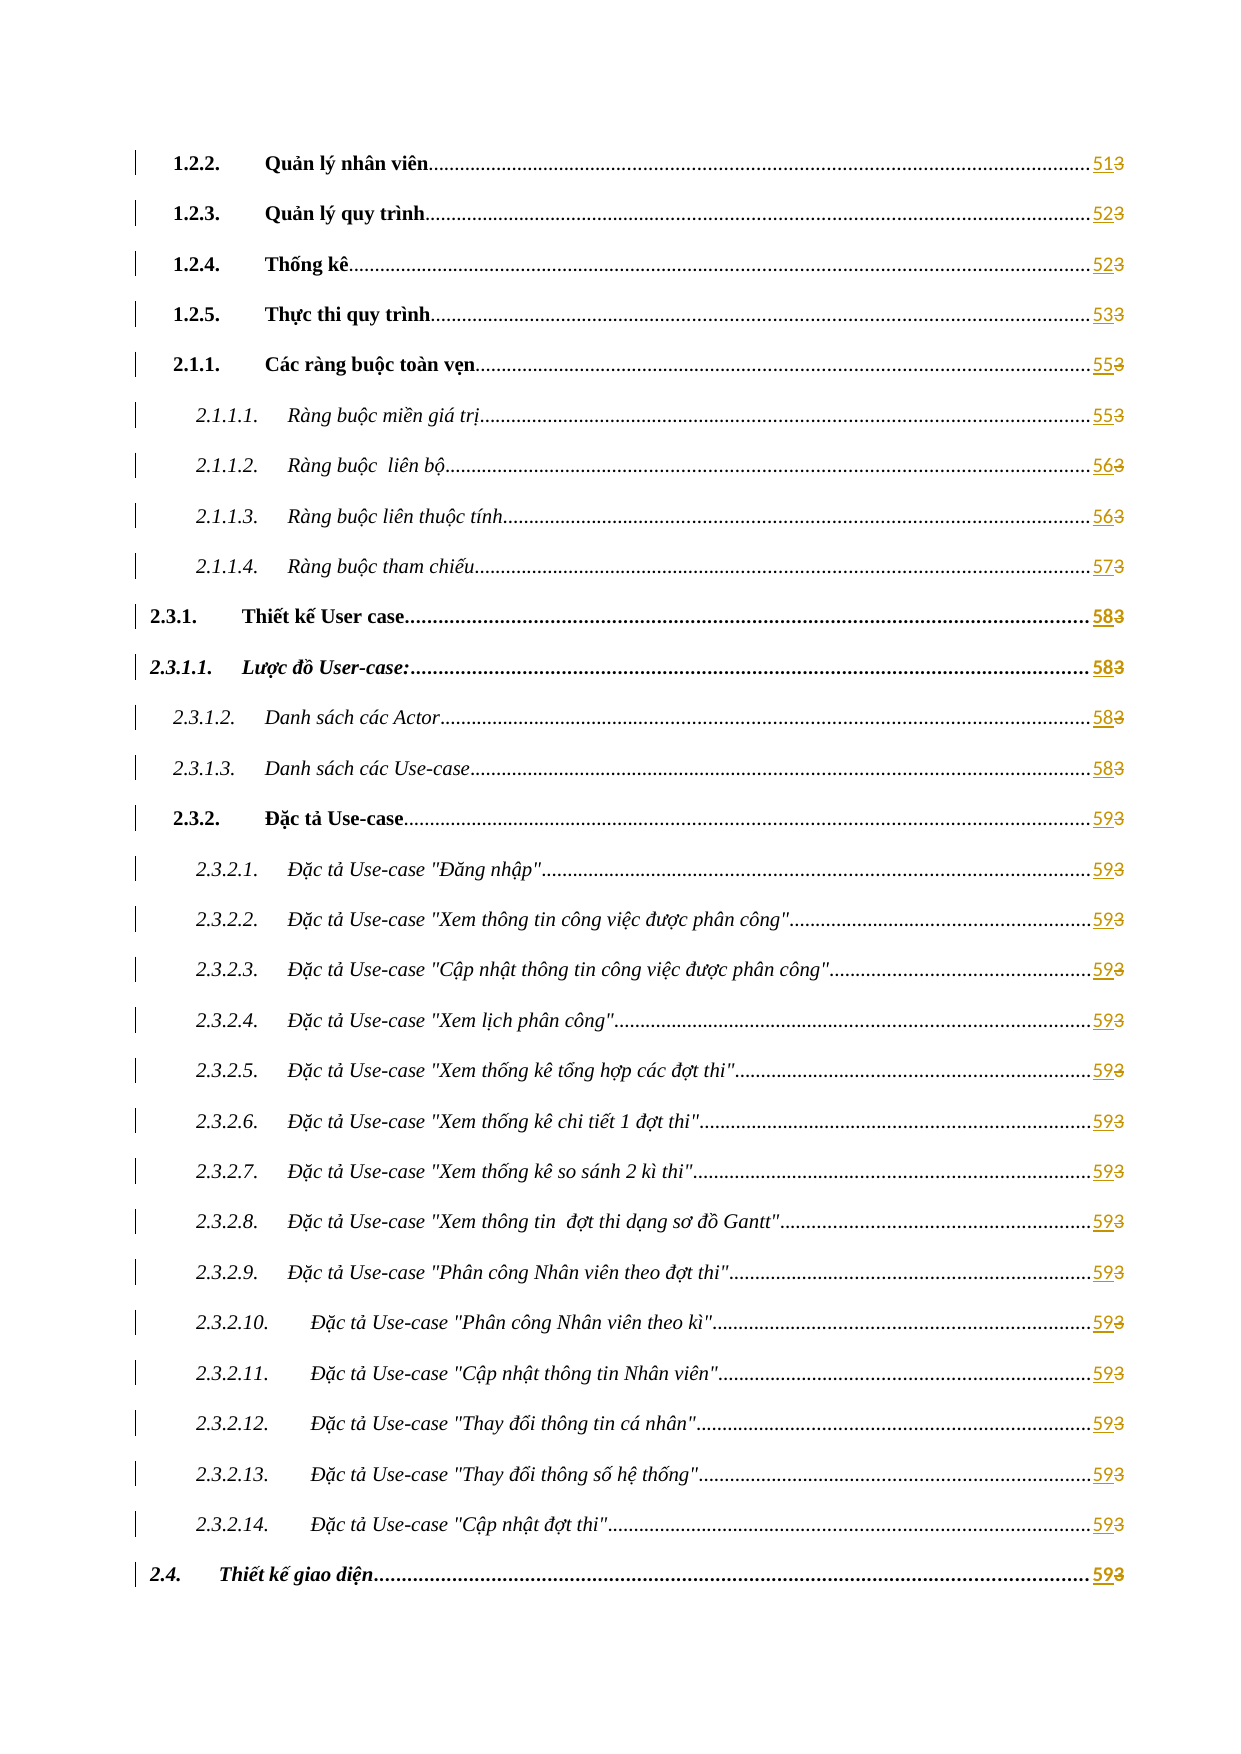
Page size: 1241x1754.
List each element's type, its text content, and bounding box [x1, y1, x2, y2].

text 1.2.3. Quản lý quy trình [173, 200, 1090, 226]
text 2.1.1.4. Ràng buộc tham chiếu [196, 553, 1090, 579]
text 1.2.4. Thống kê [173, 251, 1090, 276]
text 2.1.1.2. Ràng buộc liên bộ [196, 452, 1090, 478]
text 2.3.2.4. Đặc tả Use-case "Xem lịch phân công" [196, 1007, 1090, 1032]
text 2.1.1.3. Ràng buộc liên thuộc tính [196, 503, 1090, 528]
text 1.2.2. Quản lý nhân viên [173, 150, 1090, 175]
text 2.3.2.8. Đặc tả Use-case "Xem thông tin đợt thi dạng sơ đồ Gantt" [196, 1209, 1090, 1234]
text 2.3.2.10. Đặc tả Use-case "Phân công Nhân viên theo kì" [196, 1309, 1090, 1335]
text 2.3.2.9. Đặc tả Use-case "Phân công Nhân viên theo đợt thi" [196, 1259, 1090, 1284]
text 2.3.2.2. Đặc tả Use-case "Xem thông tin công việc được phân công" [196, 906, 1090, 932]
text 2.3.1.3. Danh sách các Use-case [173, 755, 1090, 780]
text 2.3.2.12. Đặc tả Use-case "Thay đổi thông tin cá nhân" [196, 1410, 1090, 1436]
text 2.3.2.5. Đặc tả Use-case "Xem thống kê tổng hợp các đợt thi" [196, 1057, 1090, 1083]
text 2.3.2.1. Đặc tả Use-case "Đăng nhập" [196, 856, 1090, 881]
text 2.3.2.7. Đặc tả Use-case "Xem thống kê so sánh 2 kì thi" [196, 1158, 1090, 1184]
text 2.3.1.2. Danh sách các Actor [173, 704, 1090, 730]
text 2.3.2.6. Đặc tả Use-case "Xem thống kê chi tiết 1 đợt thi" [196, 1108, 1090, 1133]
text 2.3.2.3. Đặc tả Use-case "Cập nhật thông tin công việc được phân công" [196, 957, 1090, 982]
text 2.3.2.13. Đặc tả Use-case "Thay đổi thông số hệ thống" [196, 1461, 1090, 1486]
text 2.1.1. Các ràng buộc toàn vẹn [173, 352, 1090, 377]
text 1.2.5. Thực thi quy trình [173, 301, 1090, 327]
text 2.3.1. Thiết kế User case [150, 604, 1090, 629]
text 2.1.1.1. Ràng buộc miền giá trị [196, 402, 1090, 427]
text 2.3.1.1. Lược đồ User-case: [150, 654, 1090, 679]
text 2.3.2. Đặc tả Use-case [173, 805, 1090, 831]
text 2.3.2.11. Đặc tả Use-case "Cập nhật thông tin Nhân viên" [196, 1360, 1090, 1385]
text 2.3.2.14. Đặc tả Use-case "Cập nhật đợt thi" [196, 1511, 1090, 1537]
text 2.4. Thiết kế giao diện [150, 1562, 1090, 1587]
